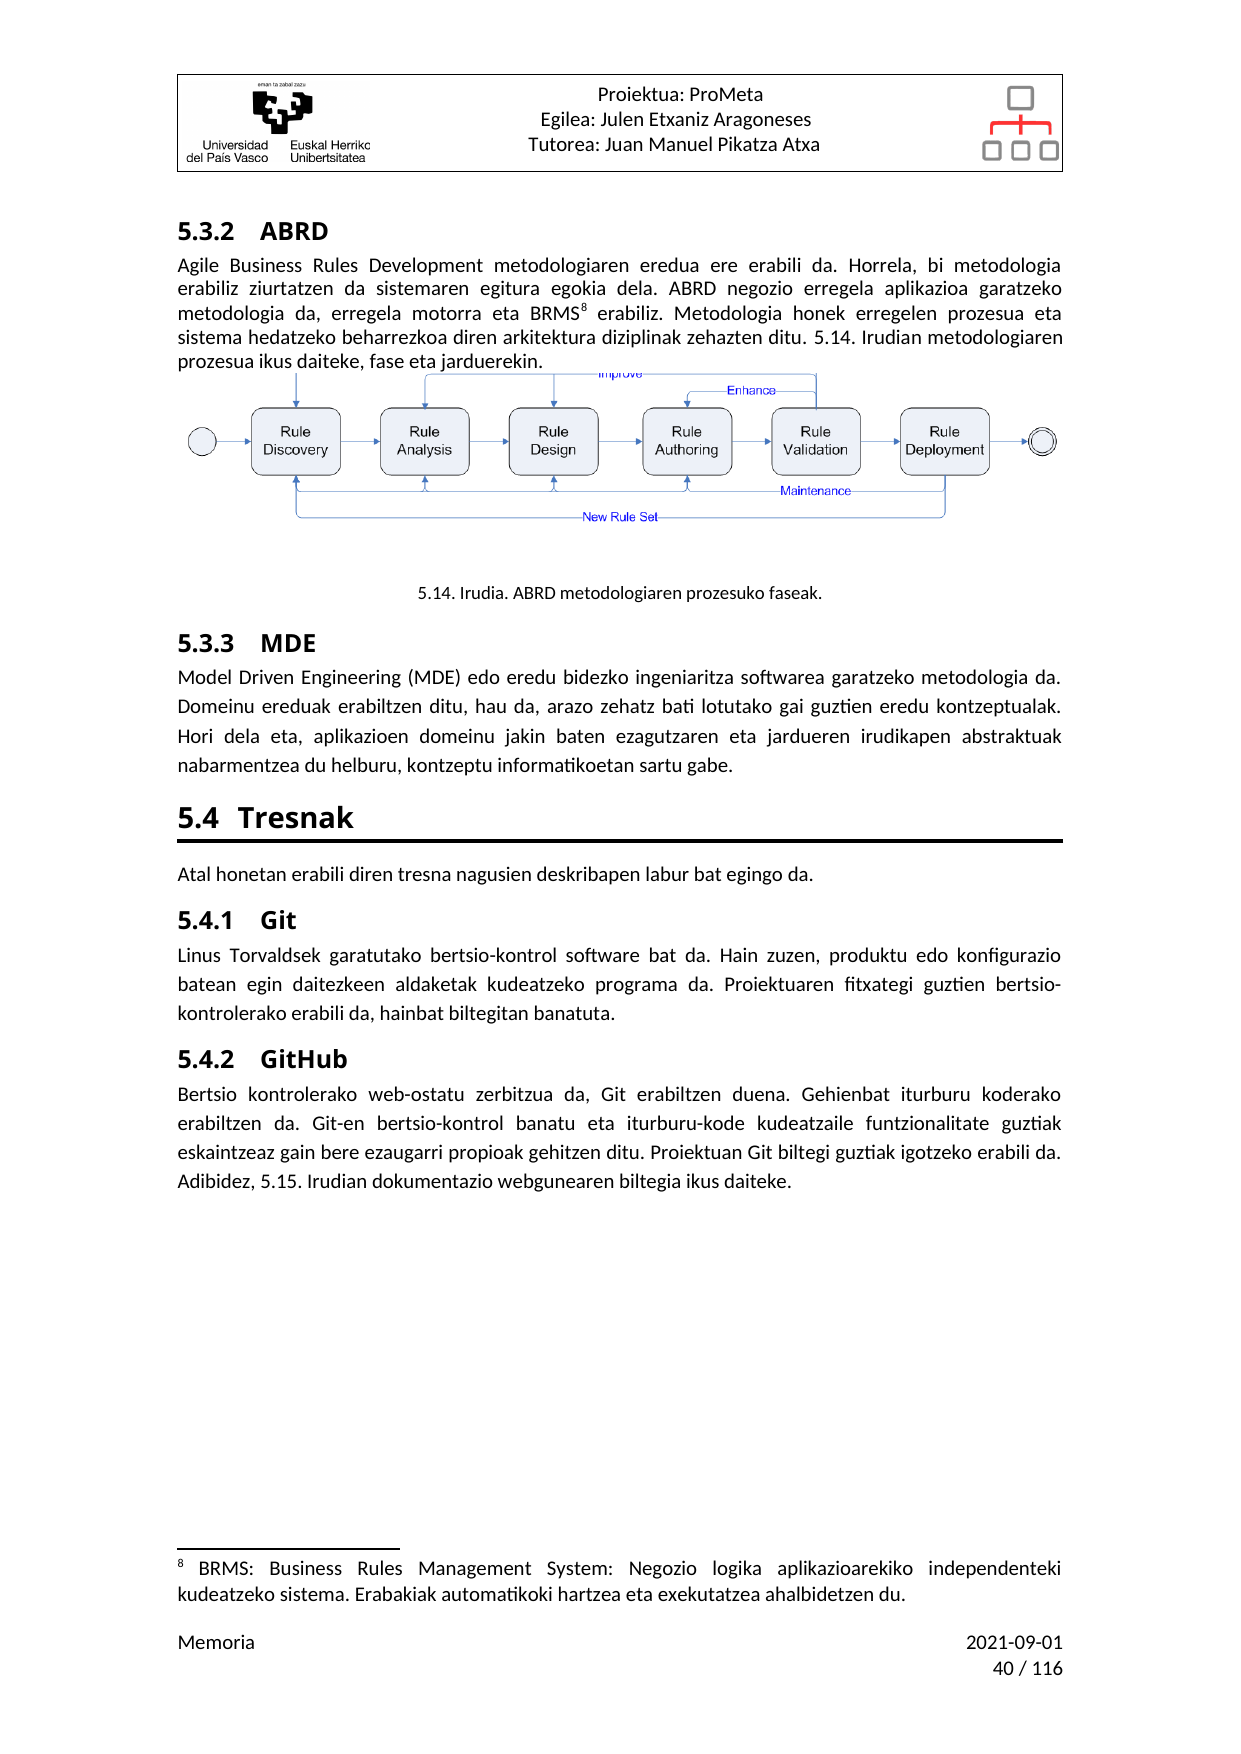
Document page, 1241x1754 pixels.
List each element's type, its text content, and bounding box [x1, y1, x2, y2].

subtitle ABRD [177, 214, 1063, 248]
subtitle Tresnak [177, 798, 1063, 839]
text Model Driven Engineering (MDE) edo eredu bidezko ingeniaritza softwarea garatzeko metodologia da. Domeinu ereduak erabiltzen ditu, hau da, arazo zehatz bati lotutako gai guztien eredu kontzeptualak. Hori dela eta, aplikazioen domeinu jakin baten ezagutzaren eta jardueren irudikapen abstraktuak nabarmentzea du helburu, kontzeptu informatikoetan sartu gabe. [177, 664, 1063, 777]
picture [177, 373, 1064, 533]
picture [978, 80, 1060, 162]
subtitle MDE [177, 625, 1063, 659]
subtitle Git [177, 903, 1063, 937]
text Atal honetan erabili diren tresna nagusien deskribapen labur bat egingo da. [177, 861, 1063, 887]
text Linus Torvaldsek garatutako bertsio-kontrol software bat da. Hain zuzen, produktu edo konfigurazio batean egin daitezkeen aldaketak kudeatzeko programa da. Proiektuaren fitxategi guztien bertsio-kontrolerako erabili da, hainbat biltegitan banatuta. [177, 942, 1063, 1026]
subtitle GitHub [177, 1042, 1063, 1076]
picture [182, 81, 370, 162]
